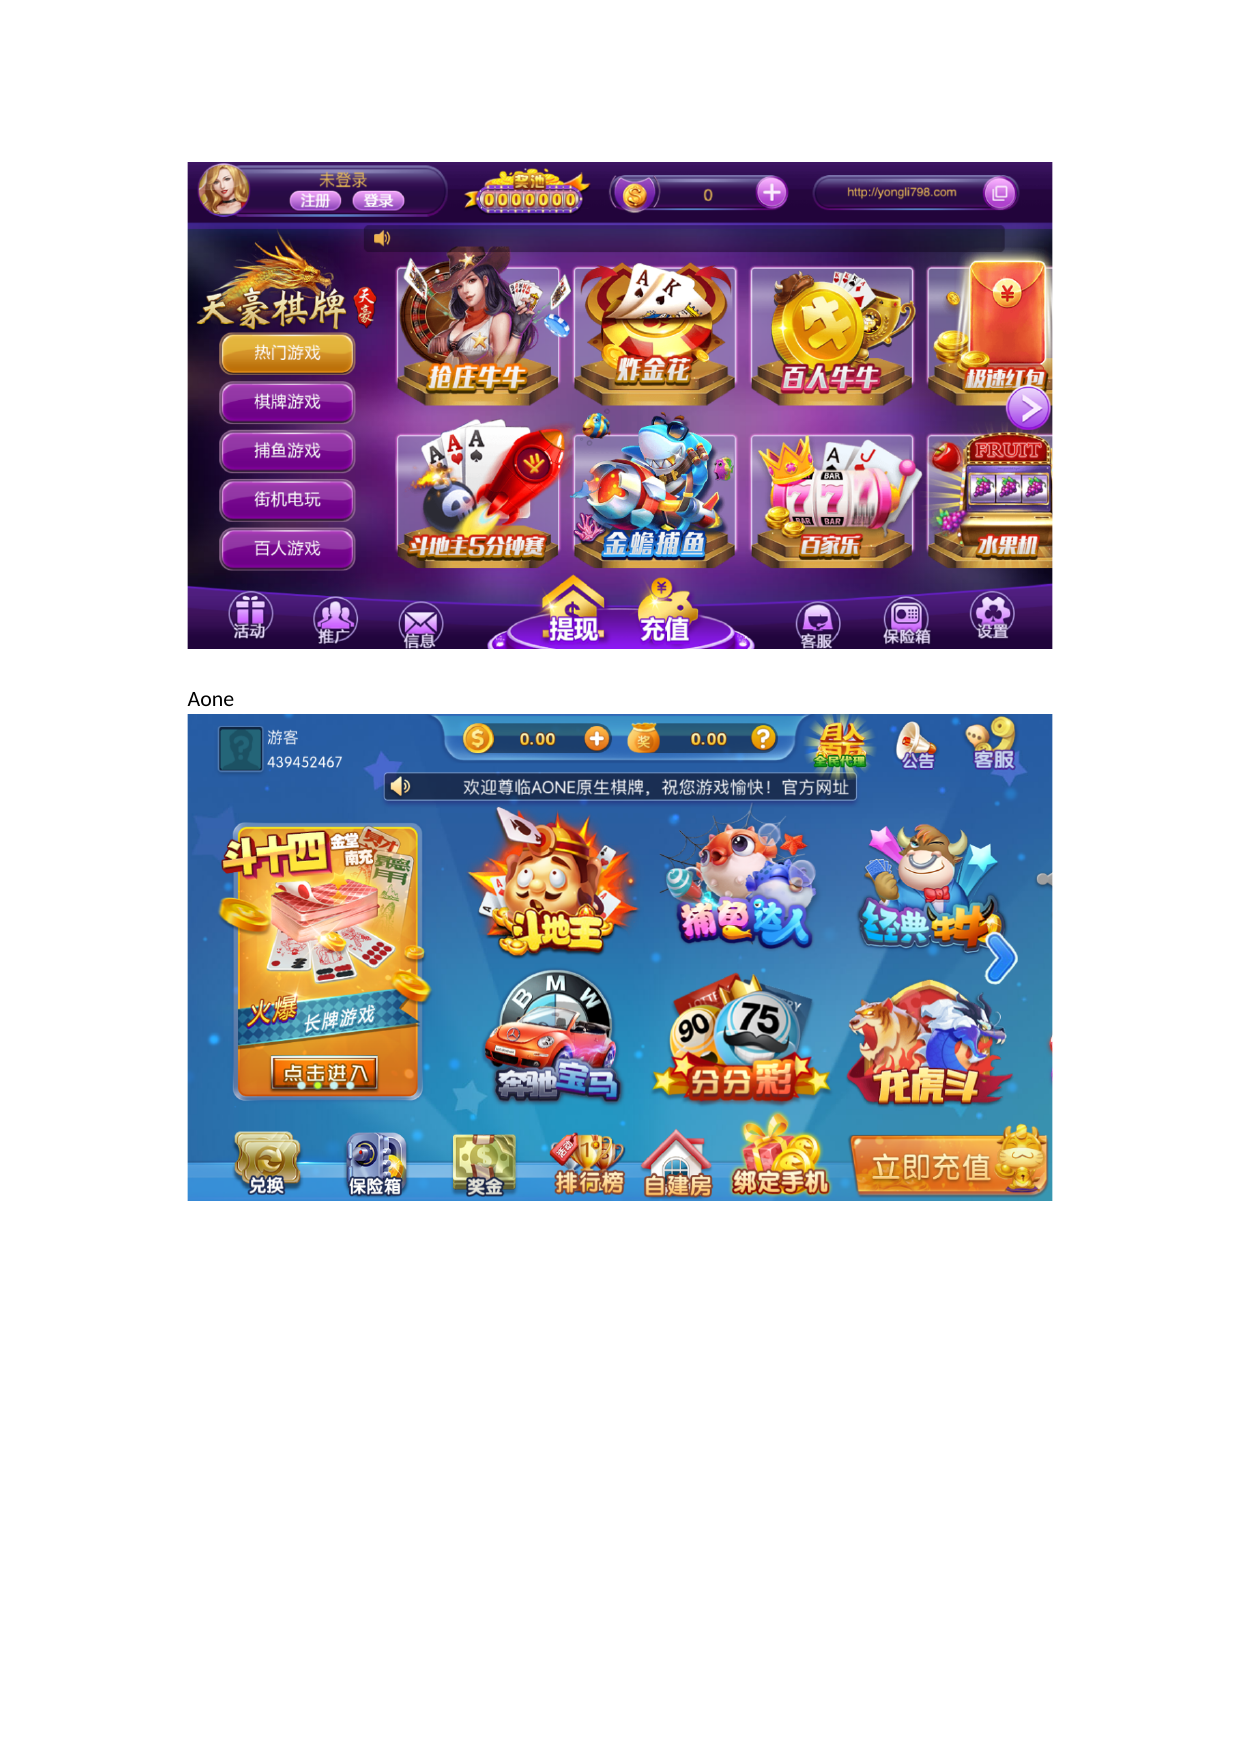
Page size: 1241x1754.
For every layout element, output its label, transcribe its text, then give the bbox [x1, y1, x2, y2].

picture [187, 714, 1053, 1201]
text Aone [187, 682, 1053, 714]
picture [187, 162, 1053, 649]
